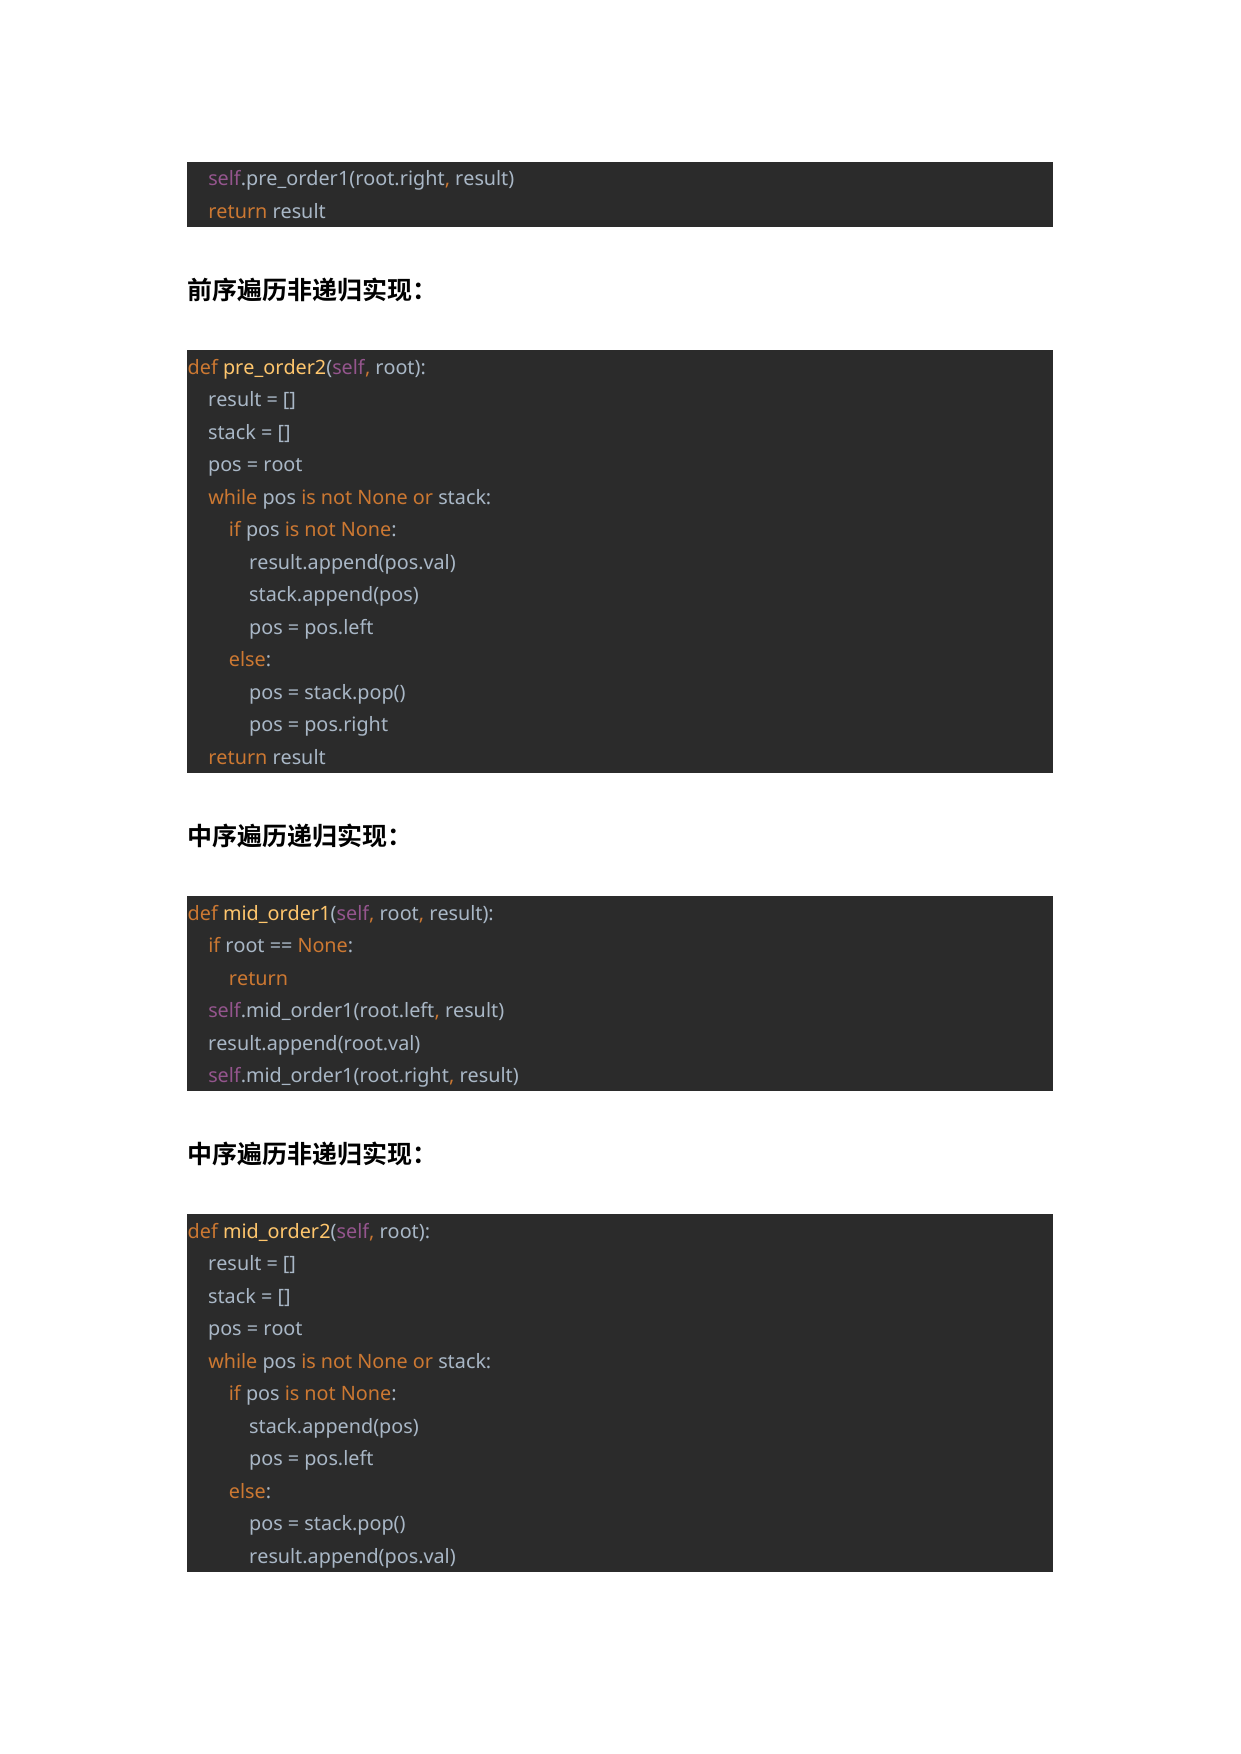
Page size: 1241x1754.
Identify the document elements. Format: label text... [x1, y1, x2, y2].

text def mid_order1(self, root, result): if root == None: return self.mid_order1(root.left, result) result.append(root.val) self.mid_order1(root.right, result) [187, 896, 1053, 1091]
subtitle 中序遍历非递归实现： [187, 1120, 1053, 1185]
subtitle 前序遍历非递归实现： [187, 256, 1053, 321]
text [187, 162, 1053, 227]
text def pre_order2(self, root): result = [] stack = [] pos = root while pos is not None or stack: if pos is not None: result.append(pos.val) stack.append(pos) pos = pos.left else: pos = stack.pop() pos = pos.right return result [187, 350, 1053, 773]
subtitle 中序遍历递归实现： [187, 802, 1053, 867]
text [187, 1214, 1053, 1572]
